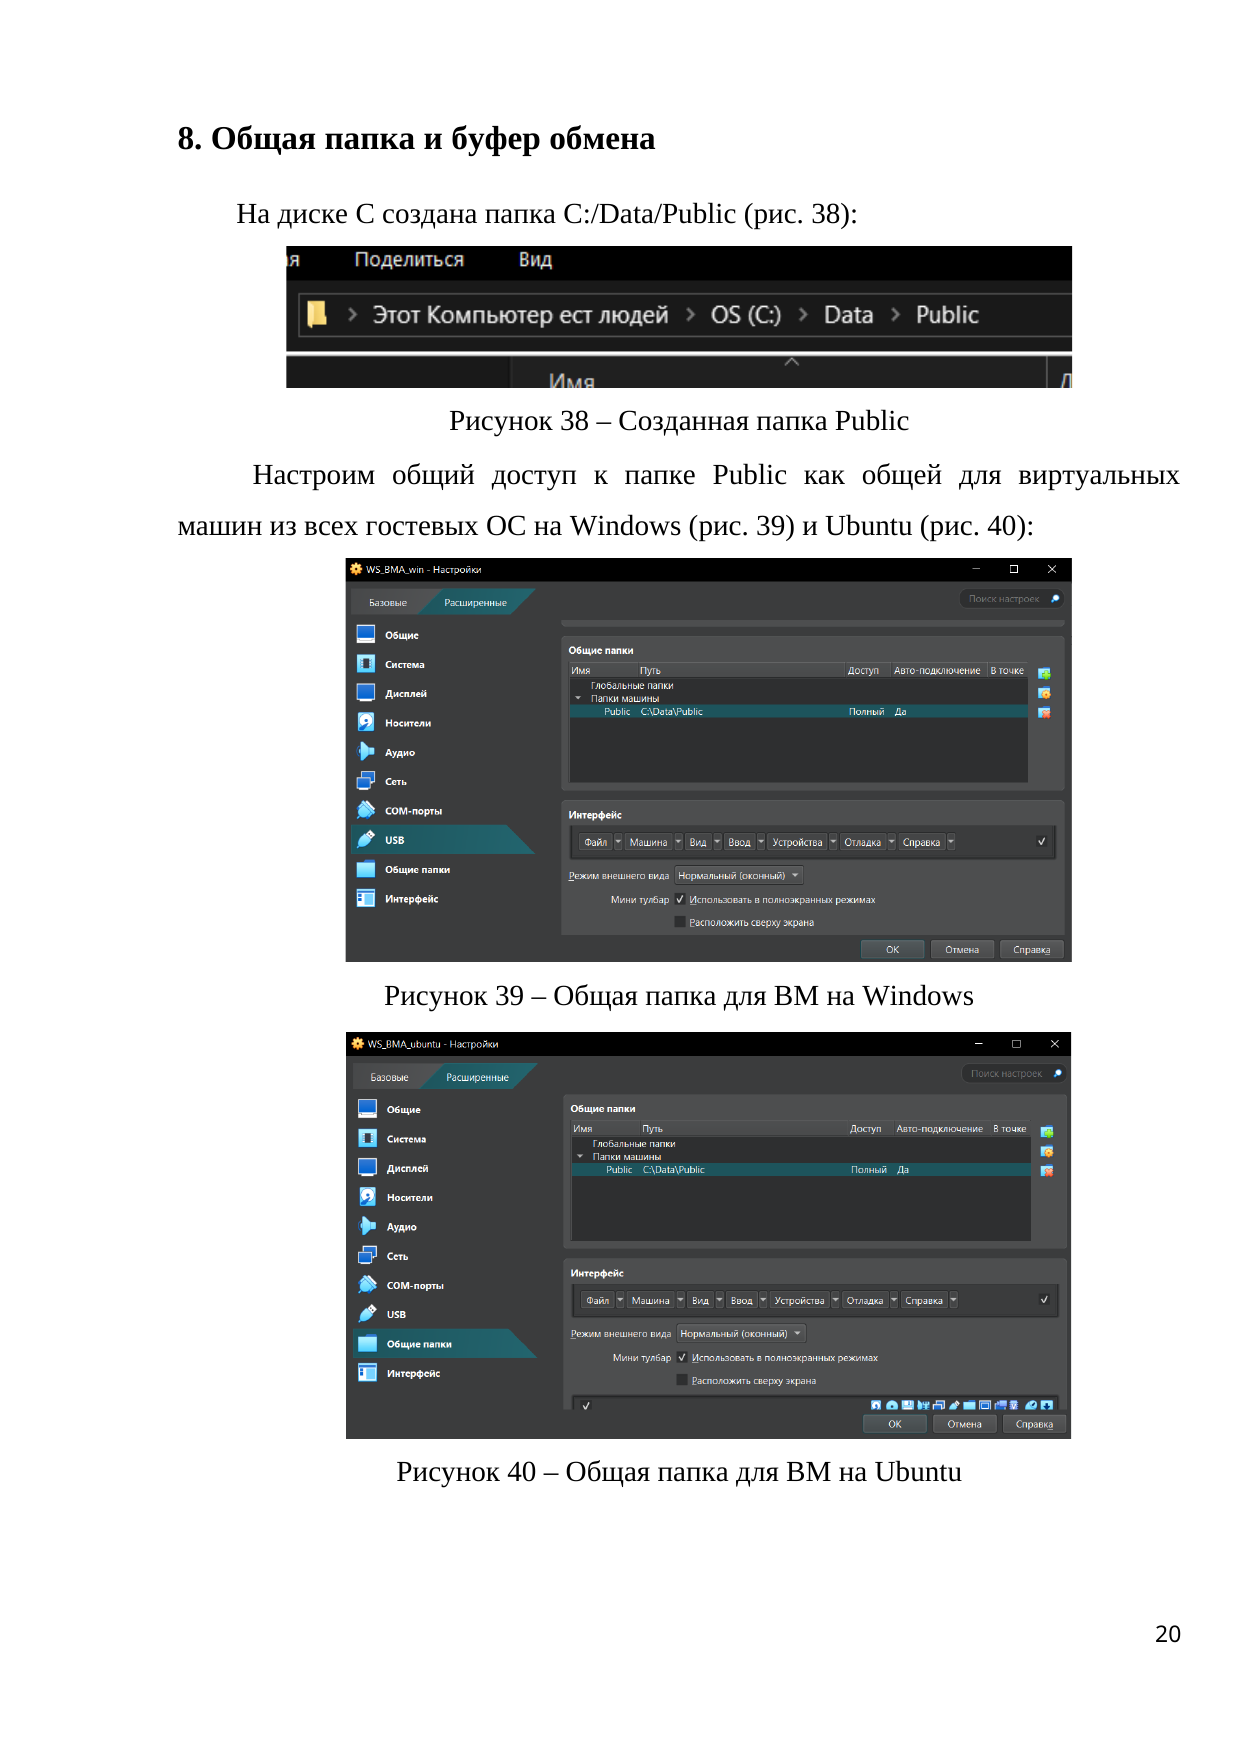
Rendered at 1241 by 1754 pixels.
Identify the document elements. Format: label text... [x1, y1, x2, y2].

text Рисунок 39 – Общая папка для ВМ на Windows [177, 978, 1181, 1011]
picture [286, 246, 1073, 388]
text Настроим общий доступ к папке Public как общей для виртуальных машин из всех гостевых ОС на Windows (рис. 39) и Ubuntu (рис. 40): [177, 457, 1181, 541]
text Рисунок 40 – Общая папка для ВМ на Ubuntu [177, 1454, 1181, 1487]
text Рисунок 38 – Созданная папка Public [177, 403, 1181, 437]
text На диске C создана папка C:/Data/Public (рис. 38): [177, 196, 1181, 230]
text 8. Общая папка и буфер обмена [177, 118, 1181, 156]
picture [345, 558, 1072, 962]
picture [346, 1032, 1072, 1439]
